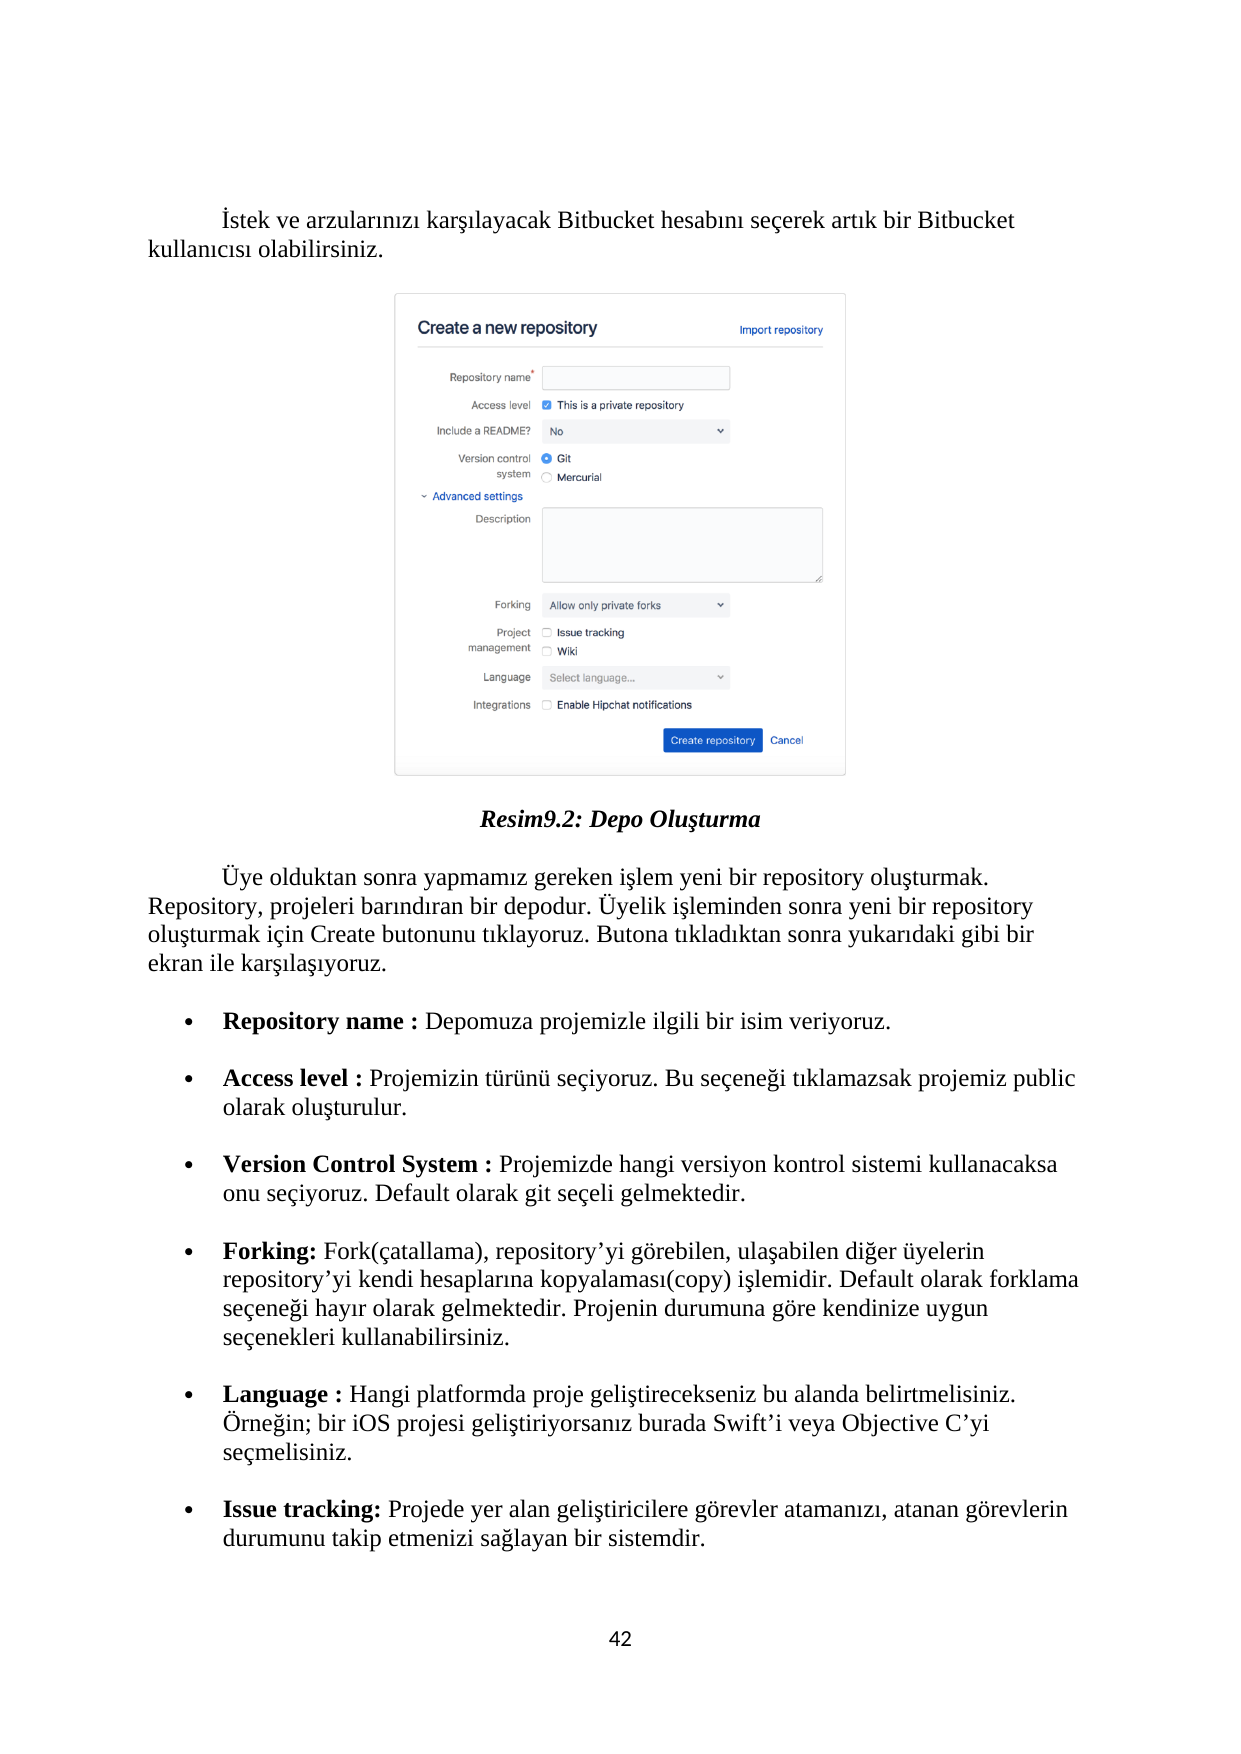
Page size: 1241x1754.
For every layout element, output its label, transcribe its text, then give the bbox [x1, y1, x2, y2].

list Access level : Projemizin türünü seçiyoruz. Bu seçeneği tıklamazsak projemiz public olarak oluşturulur. [185, 1063, 1093, 1121]
list Repository name : Depomuza projemizle ilgili bir isim veriyoruz. [185, 1006, 1093, 1034]
picture [394, 291, 846, 776]
text Resim9.2: Depo Oluşturma [148, 804, 1093, 833]
text İstek ve arzularınızı karşılayacak Bitbucket hesabını seçerek artık bir Bitbucket kullanıcısı olabilirsiniz. [148, 205, 1093, 263]
list Forking: Fork(çatallama), repository’yi görebilen, ulaşabilen diğer üyelerin repository’yi kendi hesaplarına kopyalaması(copy) işlemidir. Default olarak forklama seçeneği hayır olarak gelmektedir. Projenin durumuna göre kendinize uygun seçenekleri kullanabilirsiniz. [185, 1236, 1093, 1351]
text Üye olduktan sonra yapmamız gereken işlem yeni bir repository oluşturmak. Repository, projeleri barındıran bir depodur. Üyelik işleminden sonra yeni bir repository oluşturmak için Create butonunu tıklayoruz. Butona tıkladıktan sonra yukarıdaki gibi bir ekran ile karşılaşıyoruz. [148, 862, 1093, 977]
list Version Control System : Projemizde hangi versiyon kontrol sistemi kullanacaksa onu seçiyoruz. Default olarak git seçeli gelmektedir. [185, 1149, 1093, 1207]
list Language : Hangi platformda proje geliştirecekseniz bu alanda belirtmelisiniz. Örneğin; bir iOS projesi geliştiriyorsanız burada Swift’i veya Objective C’yi seçmelisiniz. [185, 1379, 1093, 1466]
list Issue tracking: Projede yer alan geliştiricilere görevler atamanızı, atanan görevlerin durumunu takip etmenizi sağlayan bir sistemdir. [185, 1494, 1093, 1552]
